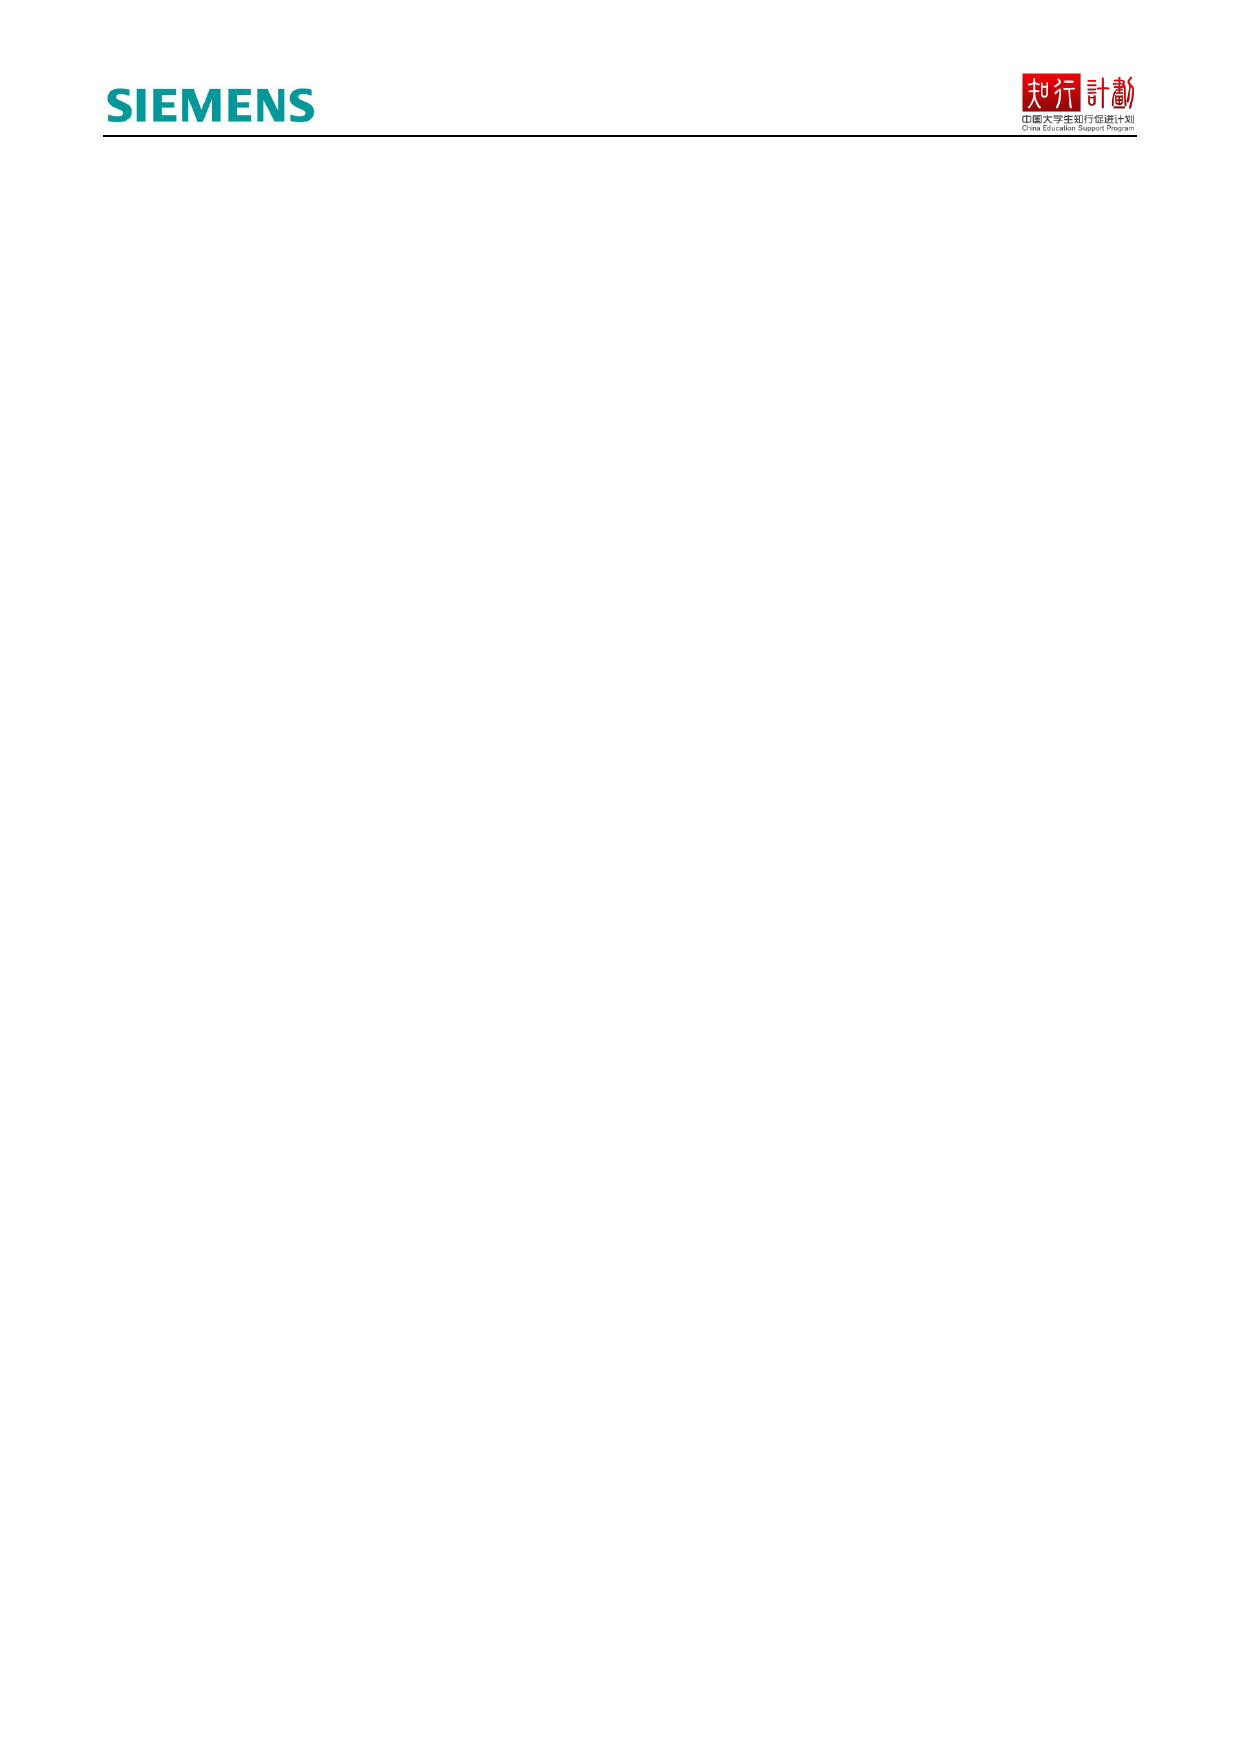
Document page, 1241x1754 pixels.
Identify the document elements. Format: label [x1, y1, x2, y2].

picture [1017, 70, 1137, 134]
picture [103, 85, 318, 126]
